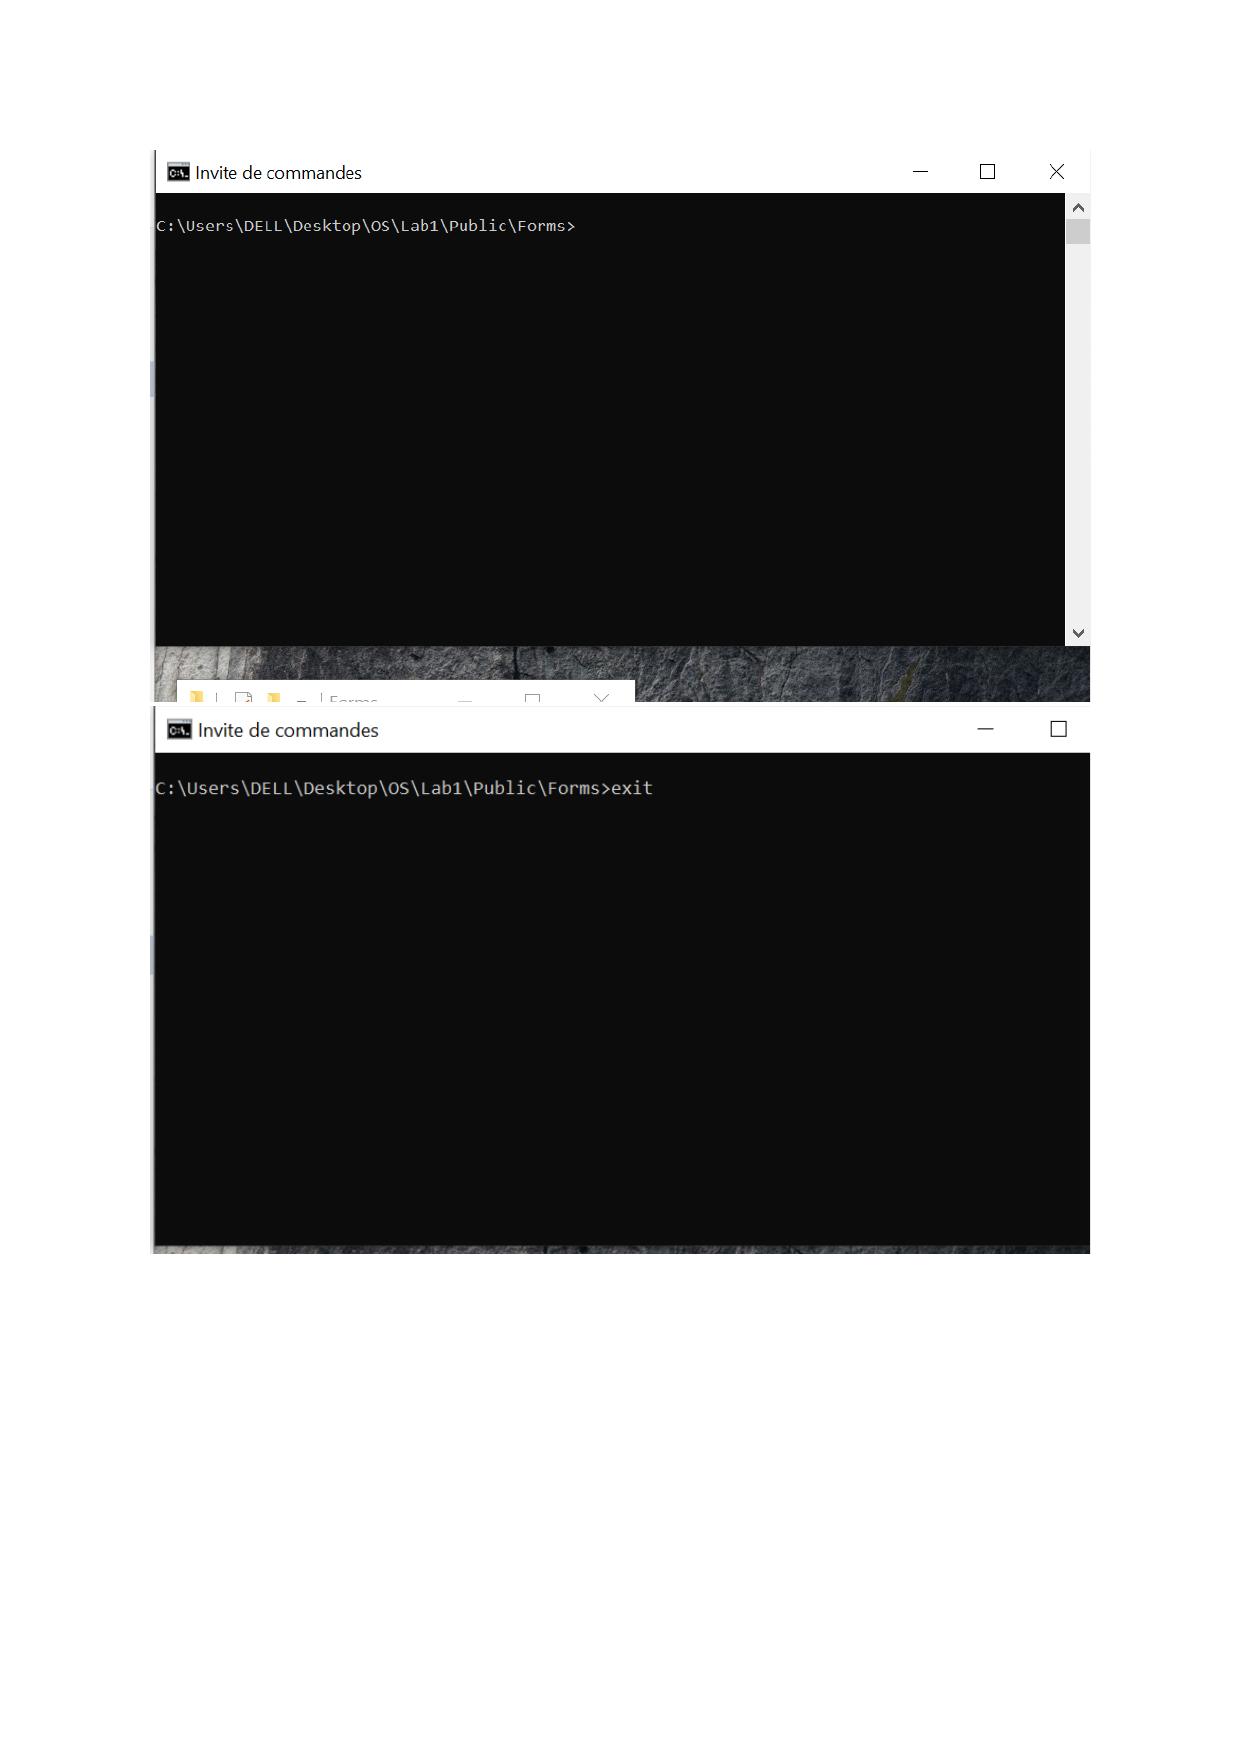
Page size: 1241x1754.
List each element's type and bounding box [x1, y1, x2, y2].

picture [150, 706, 1091, 1254]
picture [150, 150, 1091, 702]
